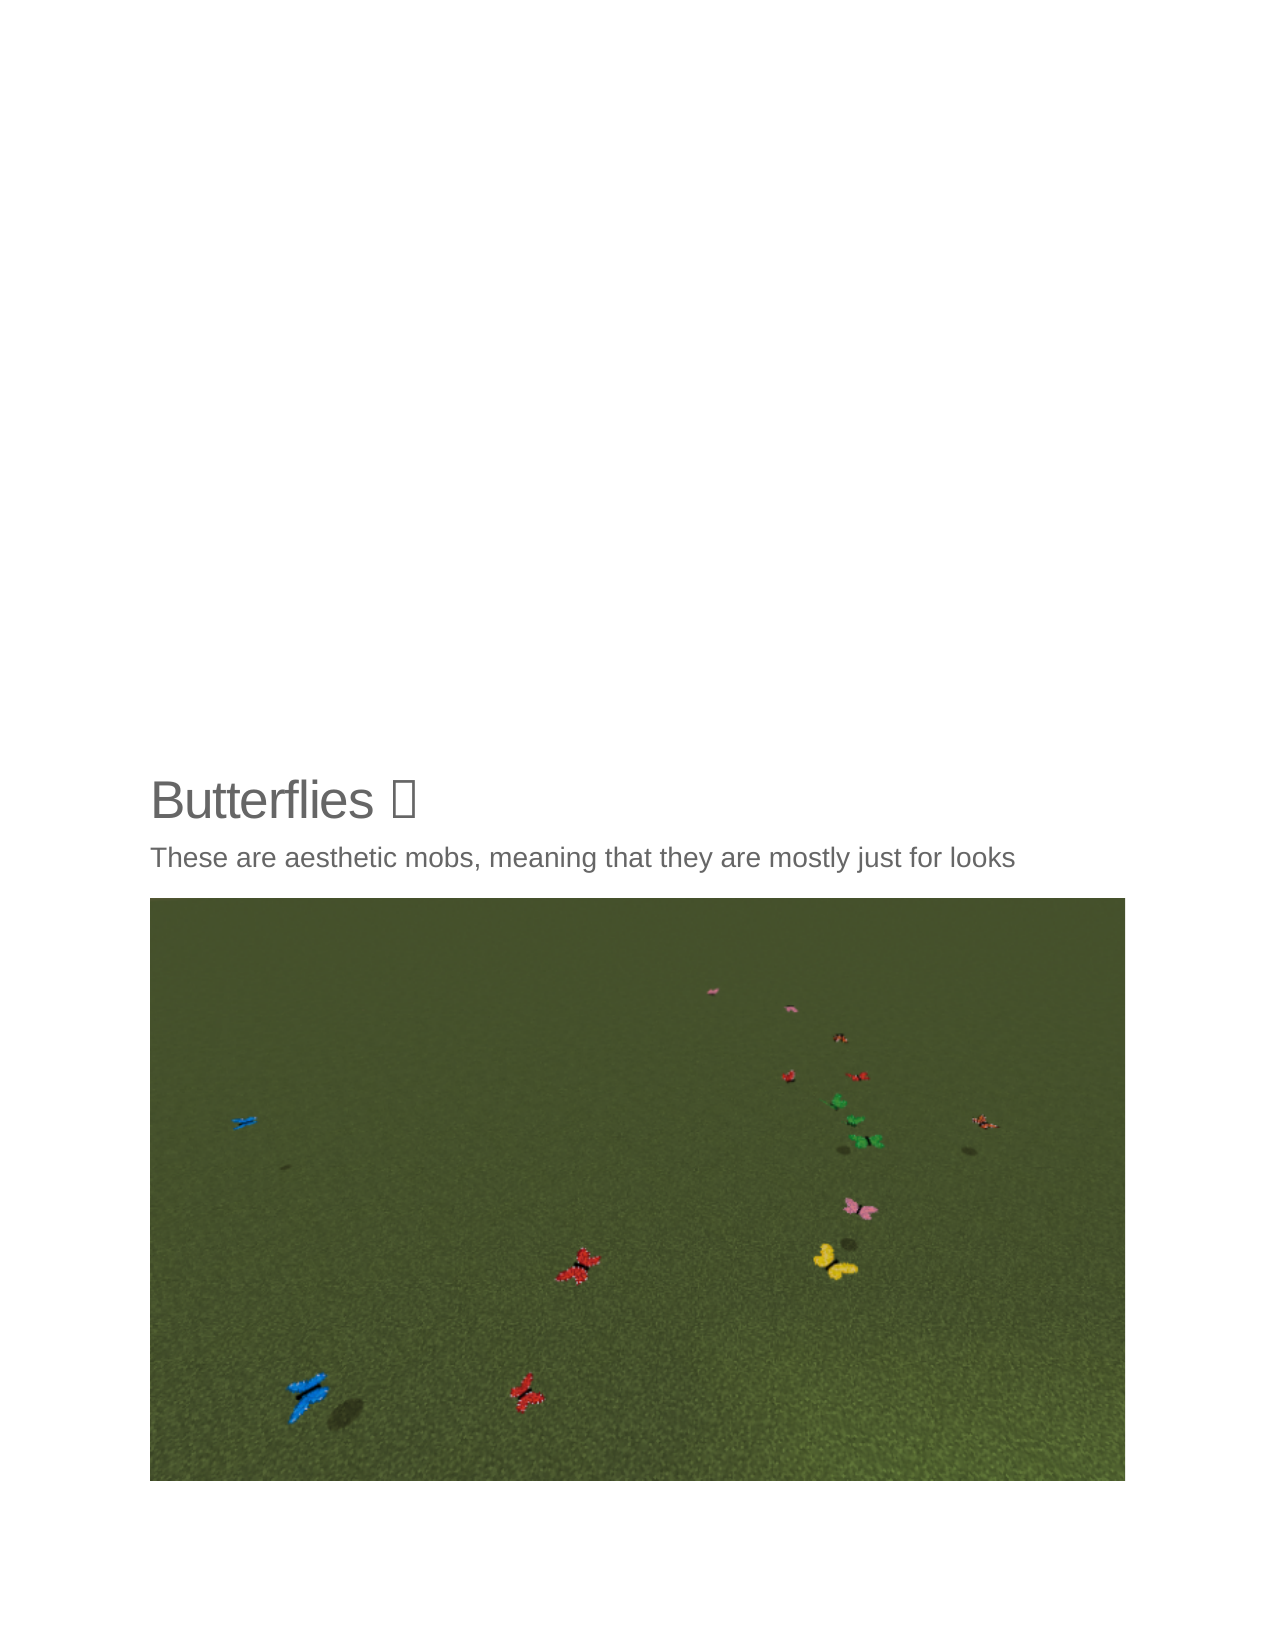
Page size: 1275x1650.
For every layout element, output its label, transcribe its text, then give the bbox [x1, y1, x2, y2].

text These are aesthetic mobs, meaning that they are mostly just for looks [150, 834, 1125, 874]
subtitle Butterflies 🦋 [150, 761, 1125, 834]
picture [150, 898, 1125, 1481]
